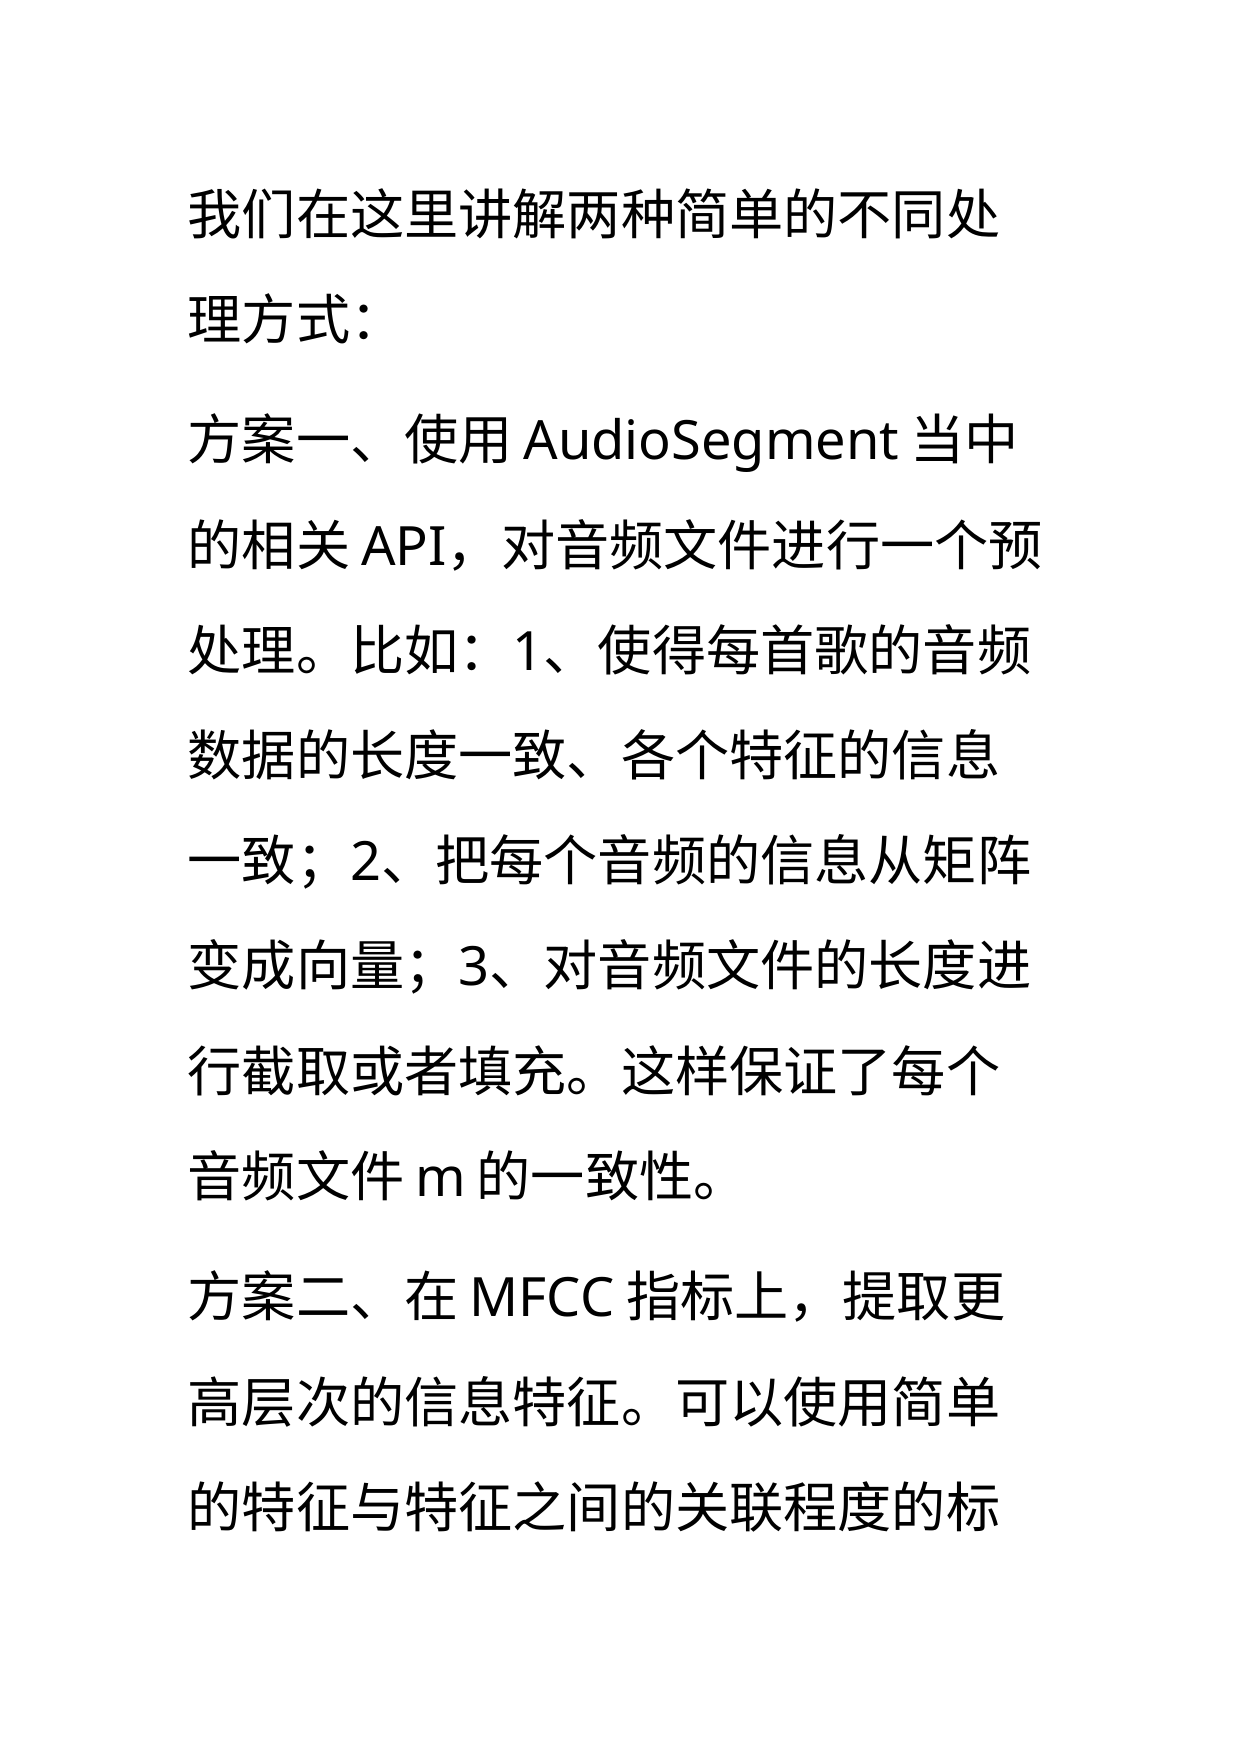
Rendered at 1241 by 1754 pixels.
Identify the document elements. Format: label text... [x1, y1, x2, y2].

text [187, 1244, 1053, 1552]
text 方案一、使用AudioSegment当中的相关API，对音频文件进行一个预处理。比如：1、使得每首歌的音频数据的长度一致、各个特征的信息一致；2、把每个音频的信息从矩阵变成向量；3、对音频文件的长度进行截取或者填充。这样保证了每个音频文件m的一致性。 [187, 388, 1053, 1222]
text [187, 162, 1053, 365]
